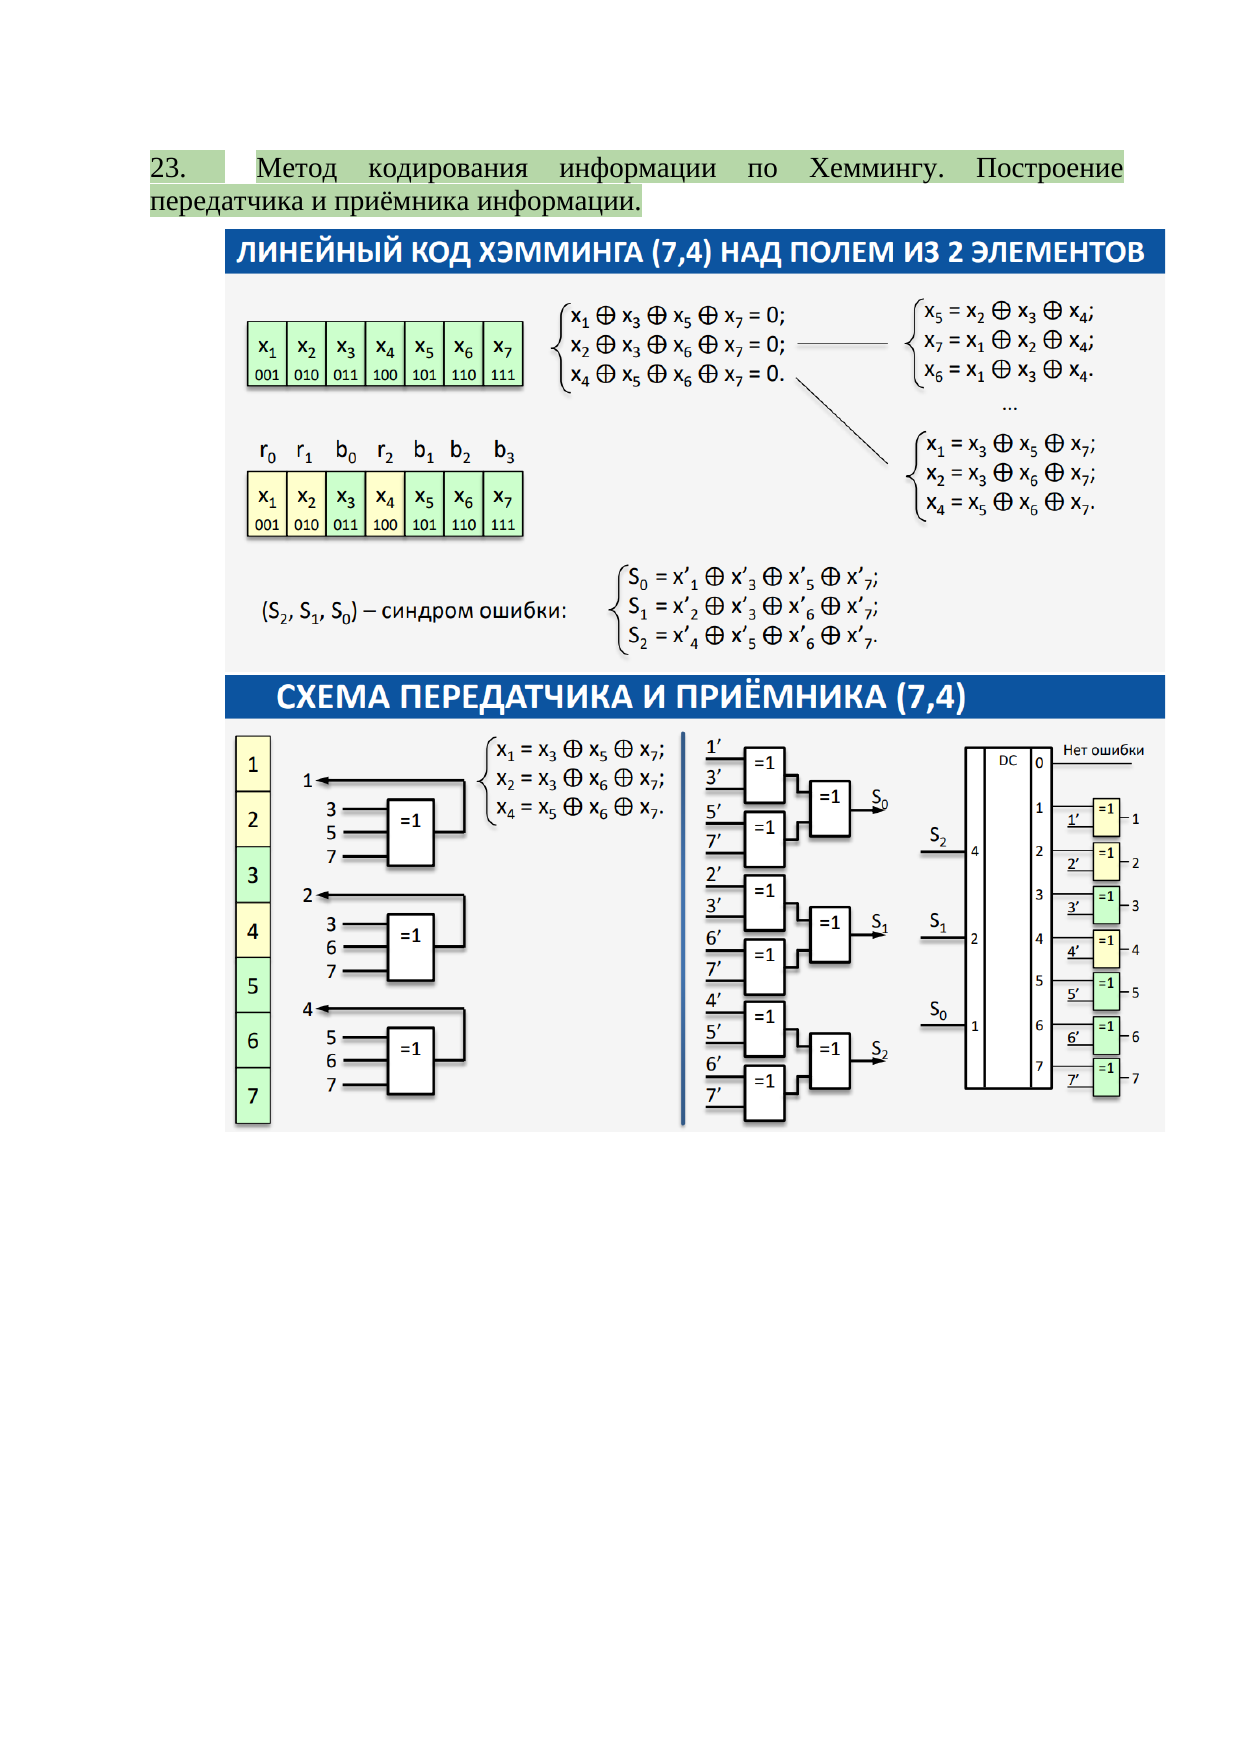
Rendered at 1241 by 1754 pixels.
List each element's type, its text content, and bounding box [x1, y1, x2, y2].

picture [225, 675, 1166, 1132]
picture [225, 229, 1166, 672]
subtitle Метод кодирования информации по Хеммингу. Построение передатчика и приёмника информации. [150, 150, 1124, 217]
